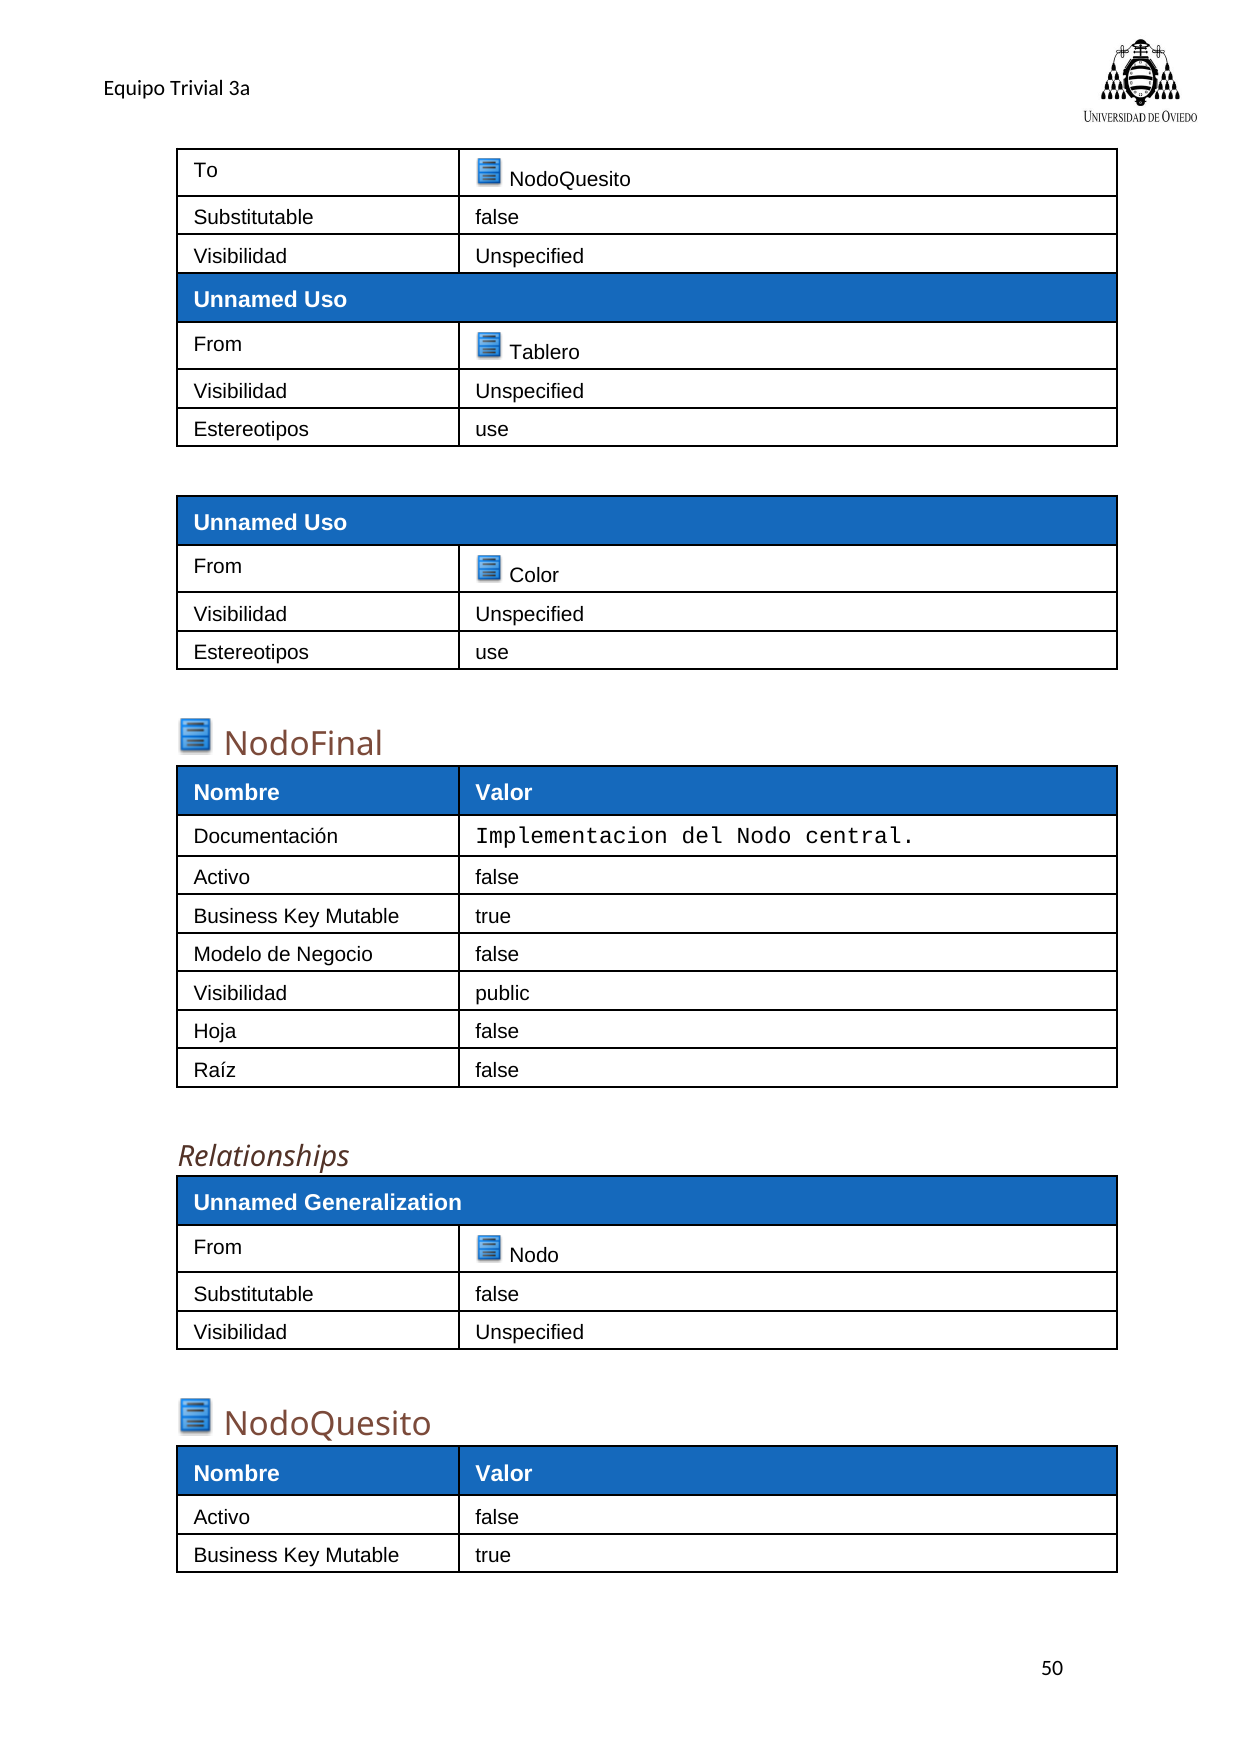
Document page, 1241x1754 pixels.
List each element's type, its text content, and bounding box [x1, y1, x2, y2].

table_cell Visibilidad [178, 370, 458, 407]
table_cell false [460, 197, 1116, 233]
table_cell NodoQuesito [460, 150, 1116, 195]
table_cell Substitutable [178, 197, 458, 233]
table_header Valor [460, 1447, 1116, 1494]
table_cell Visibilidad [178, 1312, 458, 1348]
table_cell Tablero [460, 323, 1116, 368]
table_cell Activo [178, 1496, 458, 1533]
table_cell Nodo [460, 1226, 1116, 1271]
table_cell false [460, 1049, 1116, 1086]
table_cell Unspecified [460, 235, 1116, 272]
table_cell Estereotipos [178, 632, 458, 668]
table_header Nombre [178, 767, 458, 814]
picture [475, 331, 504, 360]
table_cell Unspecified [460, 370, 1116, 407]
table_cell Unnamed Uso [178, 274, 1116, 321]
table_header Unnamed Uso [178, 497, 1116, 544]
table_cell From [178, 323, 458, 368]
picture [177, 717, 215, 755]
table_cell Color [460, 546, 1116, 591]
table_cell Estereotipos [178, 409, 458, 445]
picture [177, 1397, 215, 1436]
table_cell Modelo de Negocio [178, 934, 458, 970]
table_cell Business Key Mutable [178, 895, 458, 932]
subtitle NodoFinal [177, 717, 1063, 765]
table_cell Visibilidad [178, 972, 458, 1009]
table_header Unnamed Generalization [178, 1177, 1116, 1224]
table_cell true [460, 895, 1116, 932]
picture [475, 158, 504, 187]
table_cell Implementacion del Nodo central. [460, 816, 1116, 854]
table_header Valor [460, 767, 1116, 814]
table_cell false [460, 1273, 1116, 1310]
table_cell Hoja [178, 1011, 458, 1047]
table_cell false [460, 934, 1116, 970]
picture [475, 1234, 504, 1263]
table_cell Unspecified [460, 593, 1116, 629]
table_cell Raíz [178, 1049, 458, 1086]
table_cell Business Key Mutable [178, 1535, 458, 1571]
table_cell Unspecified [460, 1312, 1116, 1348]
table_cell false [460, 857, 1116, 893]
table_cell use [460, 632, 1116, 668]
table_cell From [178, 546, 458, 591]
picture [475, 554, 504, 583]
table_cell true [460, 1535, 1116, 1571]
table_header Nombre [178, 1447, 458, 1494]
table_cell false [460, 1496, 1116, 1533]
table_cell public [460, 972, 1116, 1009]
subtitle Relationships [177, 1135, 1063, 1175]
table_cell Visibilidad [178, 593, 458, 629]
table_cell Visibilidad [178, 235, 458, 272]
table_cell use [460, 409, 1116, 445]
table_cell Activo [178, 857, 458, 893]
subtitle NodoQuesito [177, 1398, 1063, 1445]
table_cell From [178, 1226, 458, 1271]
table_cell Substitutable [178, 1273, 458, 1310]
picture [1077, 35, 1198, 123]
table_cell To [178, 150, 458, 195]
table_cell Documentación [178, 816, 458, 854]
table_cell false [460, 1011, 1116, 1047]
